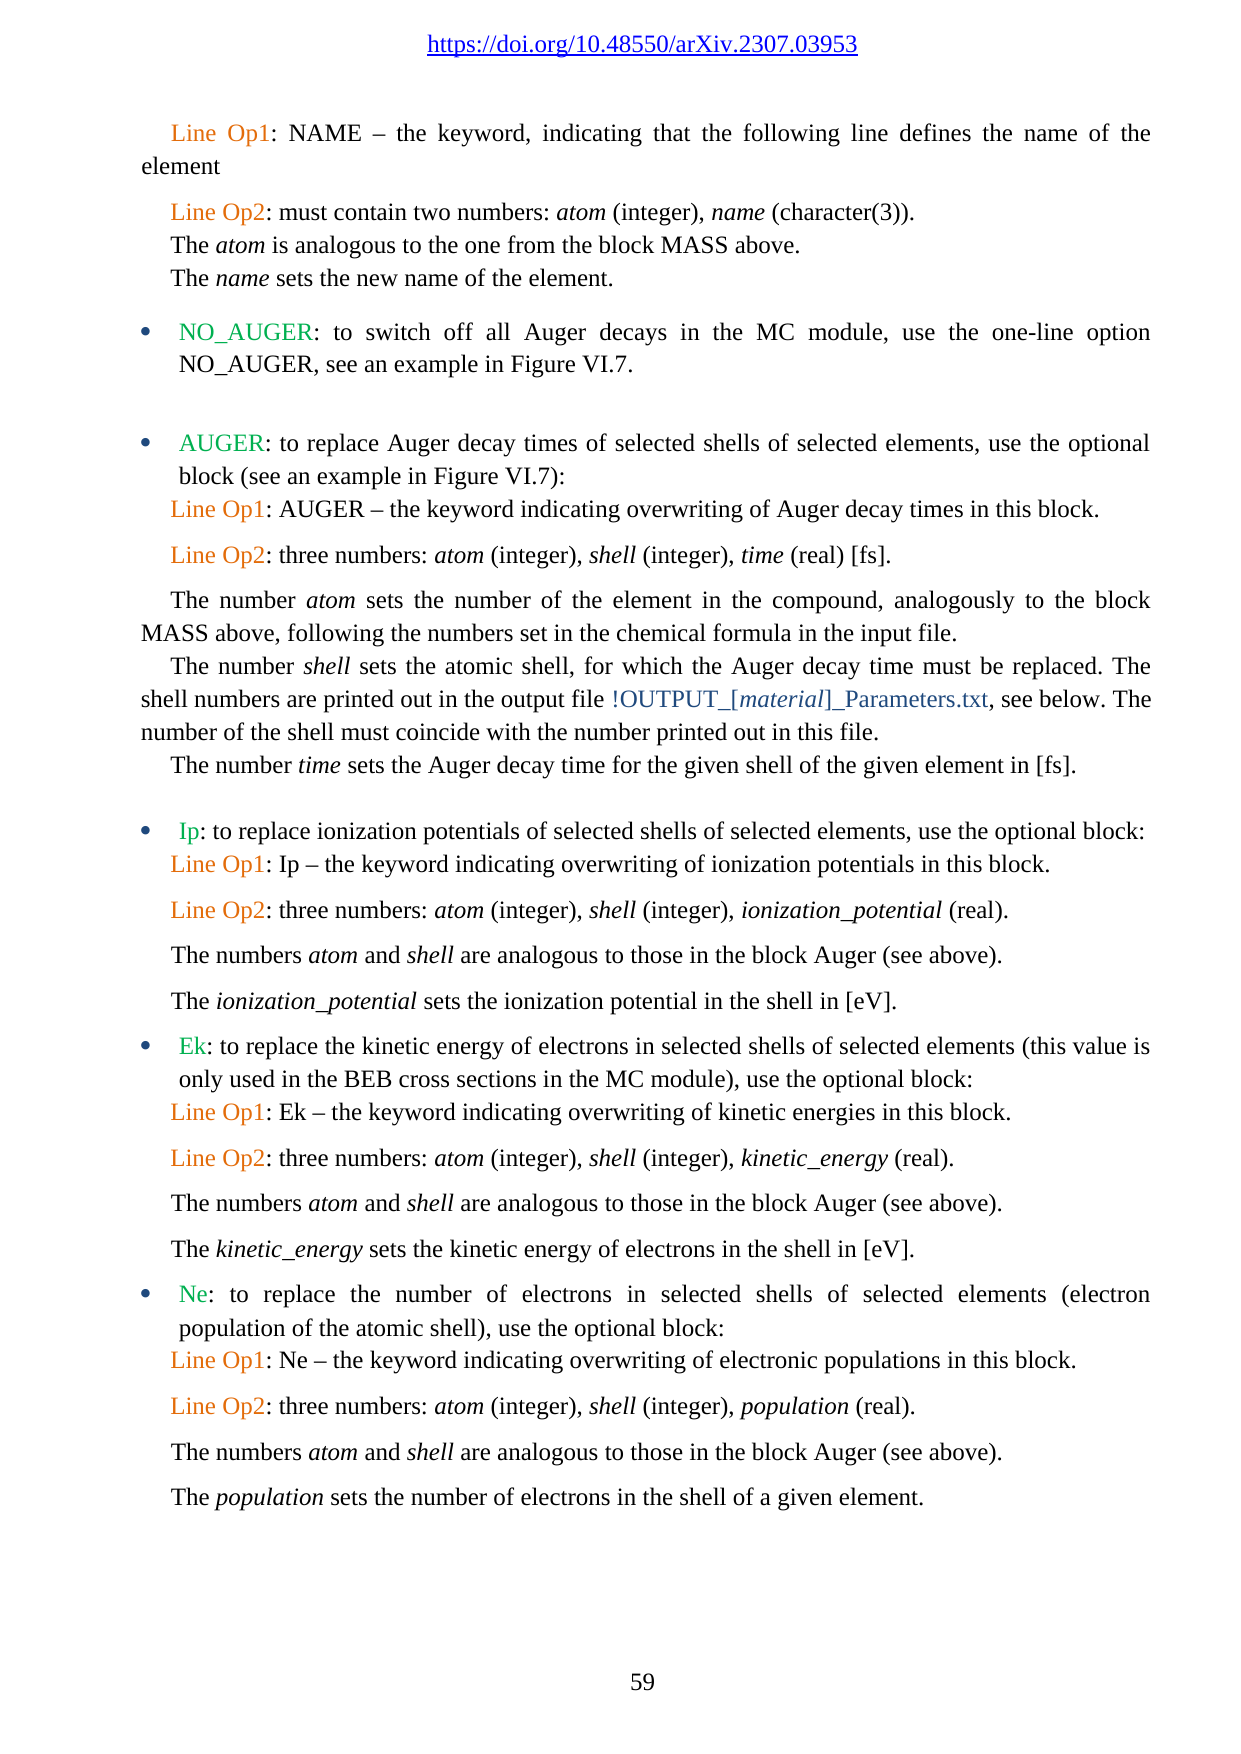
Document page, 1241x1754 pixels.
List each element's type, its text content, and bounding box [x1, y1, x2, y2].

text The atom is analogous to the one from the block MASS above. [141, 230, 1152, 258]
text The numbers atom and shell are analogous to those in the block Auger (see above). [141, 1188, 1152, 1217]
list Ek: to replace the kinetic energy of electrons in selected shells of selected elements (this value is only used in the BEB cross sections in the MC module), use the optional block: [141, 1031, 1152, 1093]
text The population sets the number of electrons in the shell of a given element. [141, 1482, 1152, 1511]
text Line Op1: Ek – the keyword indicating overwriting of kinetic energies in this block. [141, 1097, 1152, 1126]
text The name sets the new name of the element. [141, 263, 1152, 291]
text Line Op2: must contain two numbers: atom (integer), name (character(3)). [141, 197, 1152, 225]
text Line Op1: Ne – the keyword indicating overwriting of electronic populations in this block. [141, 1346, 1152, 1374]
text The number time sets the Auger decay time for the given shell of the given element in [fs]. [141, 750, 1152, 779]
text The number shell sets the atomic shell, for which the Auger decay time must be replaced. The shell numbers are printed out in the output file !OUTPUT_[material]_Parameters.txt, see below. The number of the shell must coincide with the number printed out in this file. [141, 651, 1152, 746]
text Line Op2: three numbers: atom (integer), shell (integer), population (real). [141, 1391, 1152, 1420]
text Line Op2: three numbers: atom (integer), shell (integer), ionization_potential (real). [141, 895, 1152, 924]
text The numbers atom and shell are analogous to those in the block Auger (see above). [141, 940, 1152, 969]
text Line Op1: AUGER – the keyword indicating overwriting of Auger decay times in this block. [141, 494, 1152, 523]
text Line Op1: NAME – the keyword, indicating that the following line defines the name of the element [141, 118, 1152, 180]
text The number atom sets the number of the element in the compound, analogously to the block MASS above, following the numbers set in the chemical formula in the input file. [141, 585, 1152, 647]
text Line Op2: three numbers: atom (integer), shell (integer), time (real) [fs]. [141, 540, 1152, 568]
text Line Op2: three numbers: atom (integer), shell (integer), kinetic_energy (real). [141, 1143, 1152, 1172]
text The ionization_potential sets the ionization potential in the shell in [eV]. [141, 986, 1152, 1015]
text Line Op1: Ip – the keyword indicating overwriting of ionization potentials in this block. [141, 849, 1152, 878]
list Ip: to replace ionization potentials of selected shells of selected elements, use the optional block: [141, 816, 1152, 845]
list Ne: to replace the number of electrons in selected shells of selected elements (electron population of the atomic shell), use the optional block: [141, 1279, 1152, 1341]
text The numbers atom and shell are analogous to those in the block Auger (see above). [141, 1437, 1152, 1465]
text The kinetic_energy sets the kinetic energy of electrons in the shell in [eV]. [141, 1234, 1152, 1263]
